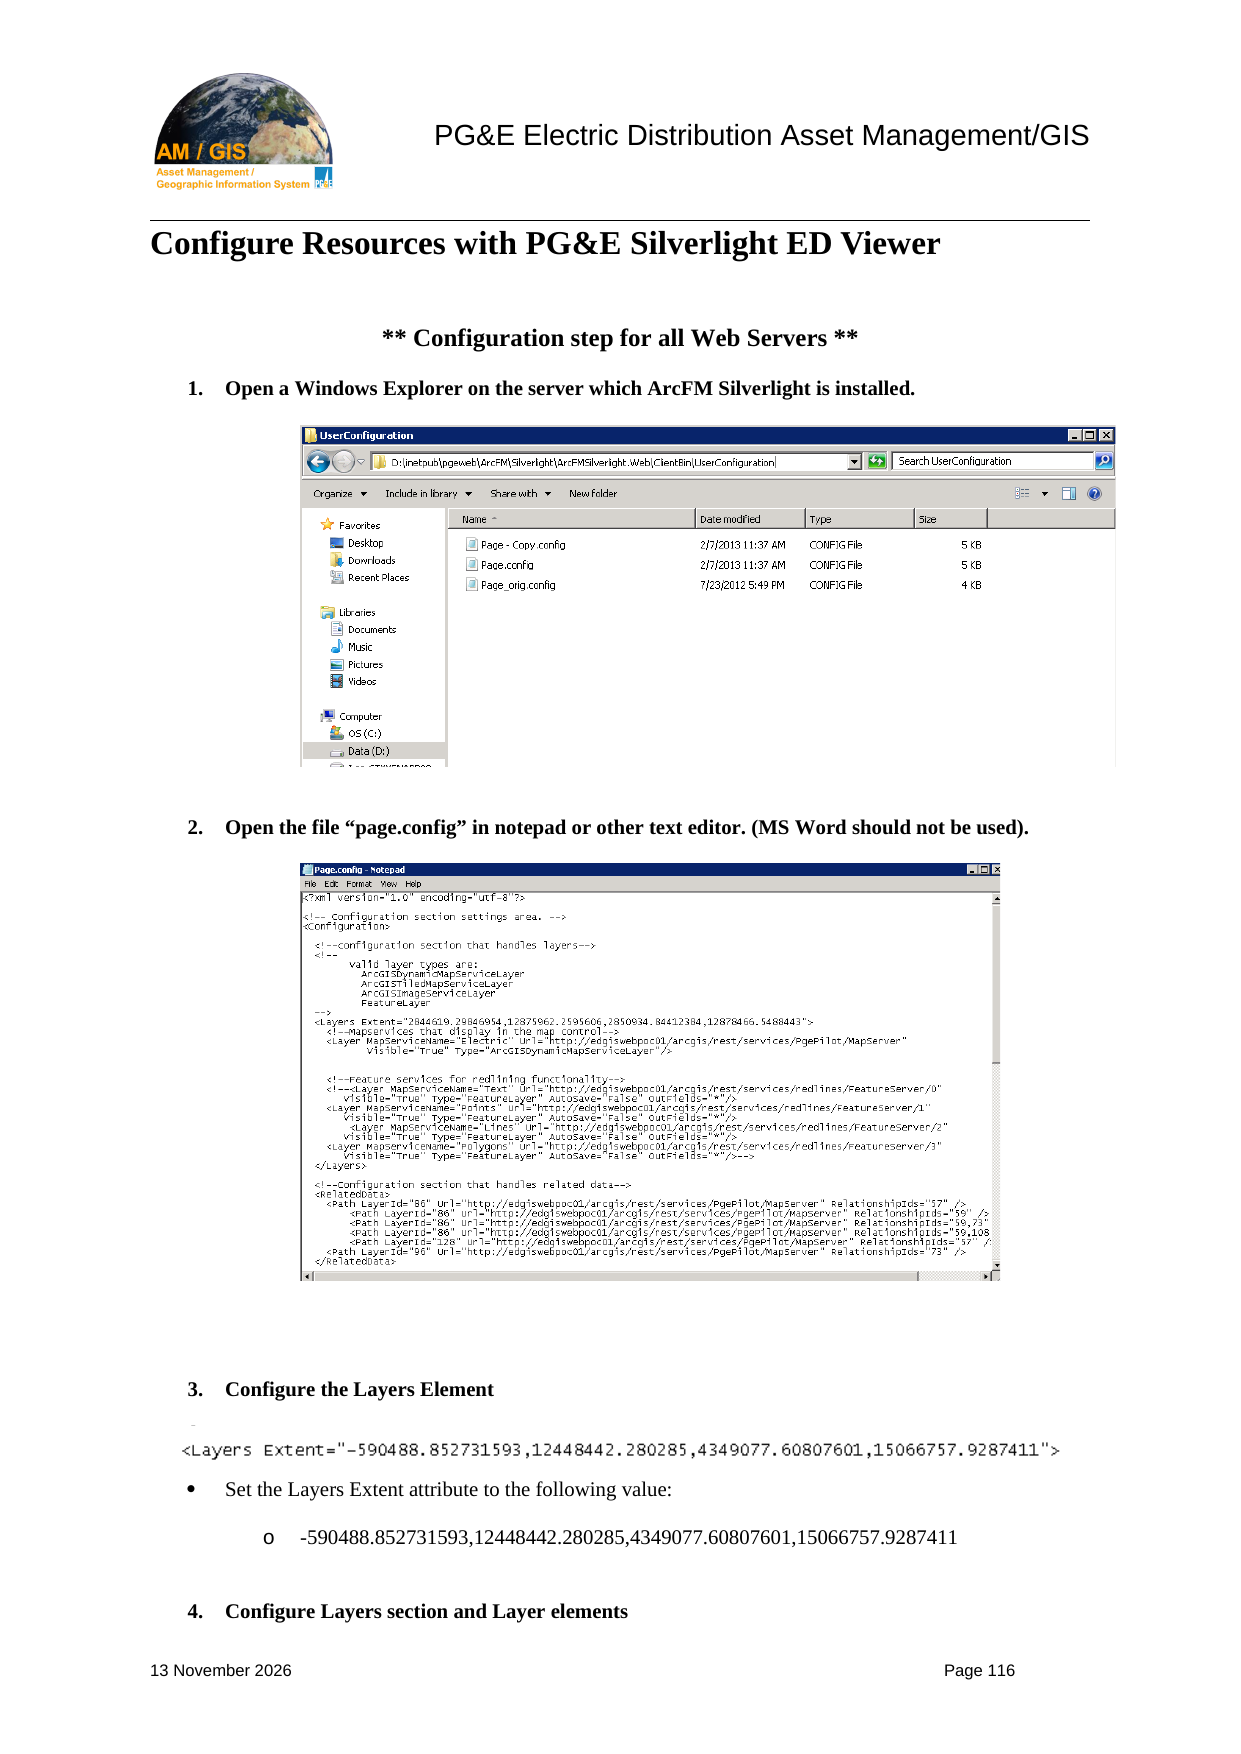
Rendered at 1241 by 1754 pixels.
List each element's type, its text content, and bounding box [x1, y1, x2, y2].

picture [150, 1425, 1124, 1477]
list Open a Windows Explorer on the server which ArcFM Silverlight is installed. [187, 376, 1090, 400]
text ** Configuration step for all Web Servers ** [150, 323, 1090, 352]
list Open the file “page.config” in notepad or other text editor. (MS Word should not be used). [187, 814, 1090, 839]
list Configure Layers section and Layer elements [187, 1599, 1090, 1623]
picture [300, 424, 1116, 767]
list Configure the Layers Element [187, 1376, 1090, 1401]
list -590488.852731593,12448442.280285,4349077.60807601,15066757.9287411 [262, 1525, 1090, 1551]
picture [300, 863, 1001, 1281]
subtitle Configure Resources with PG&E Silverlight ED Viewer [150, 221, 1090, 261]
list Set the Layers Extent attribute to the following value: [187, 1477, 1090, 1501]
picture [150, 73, 333, 196]
